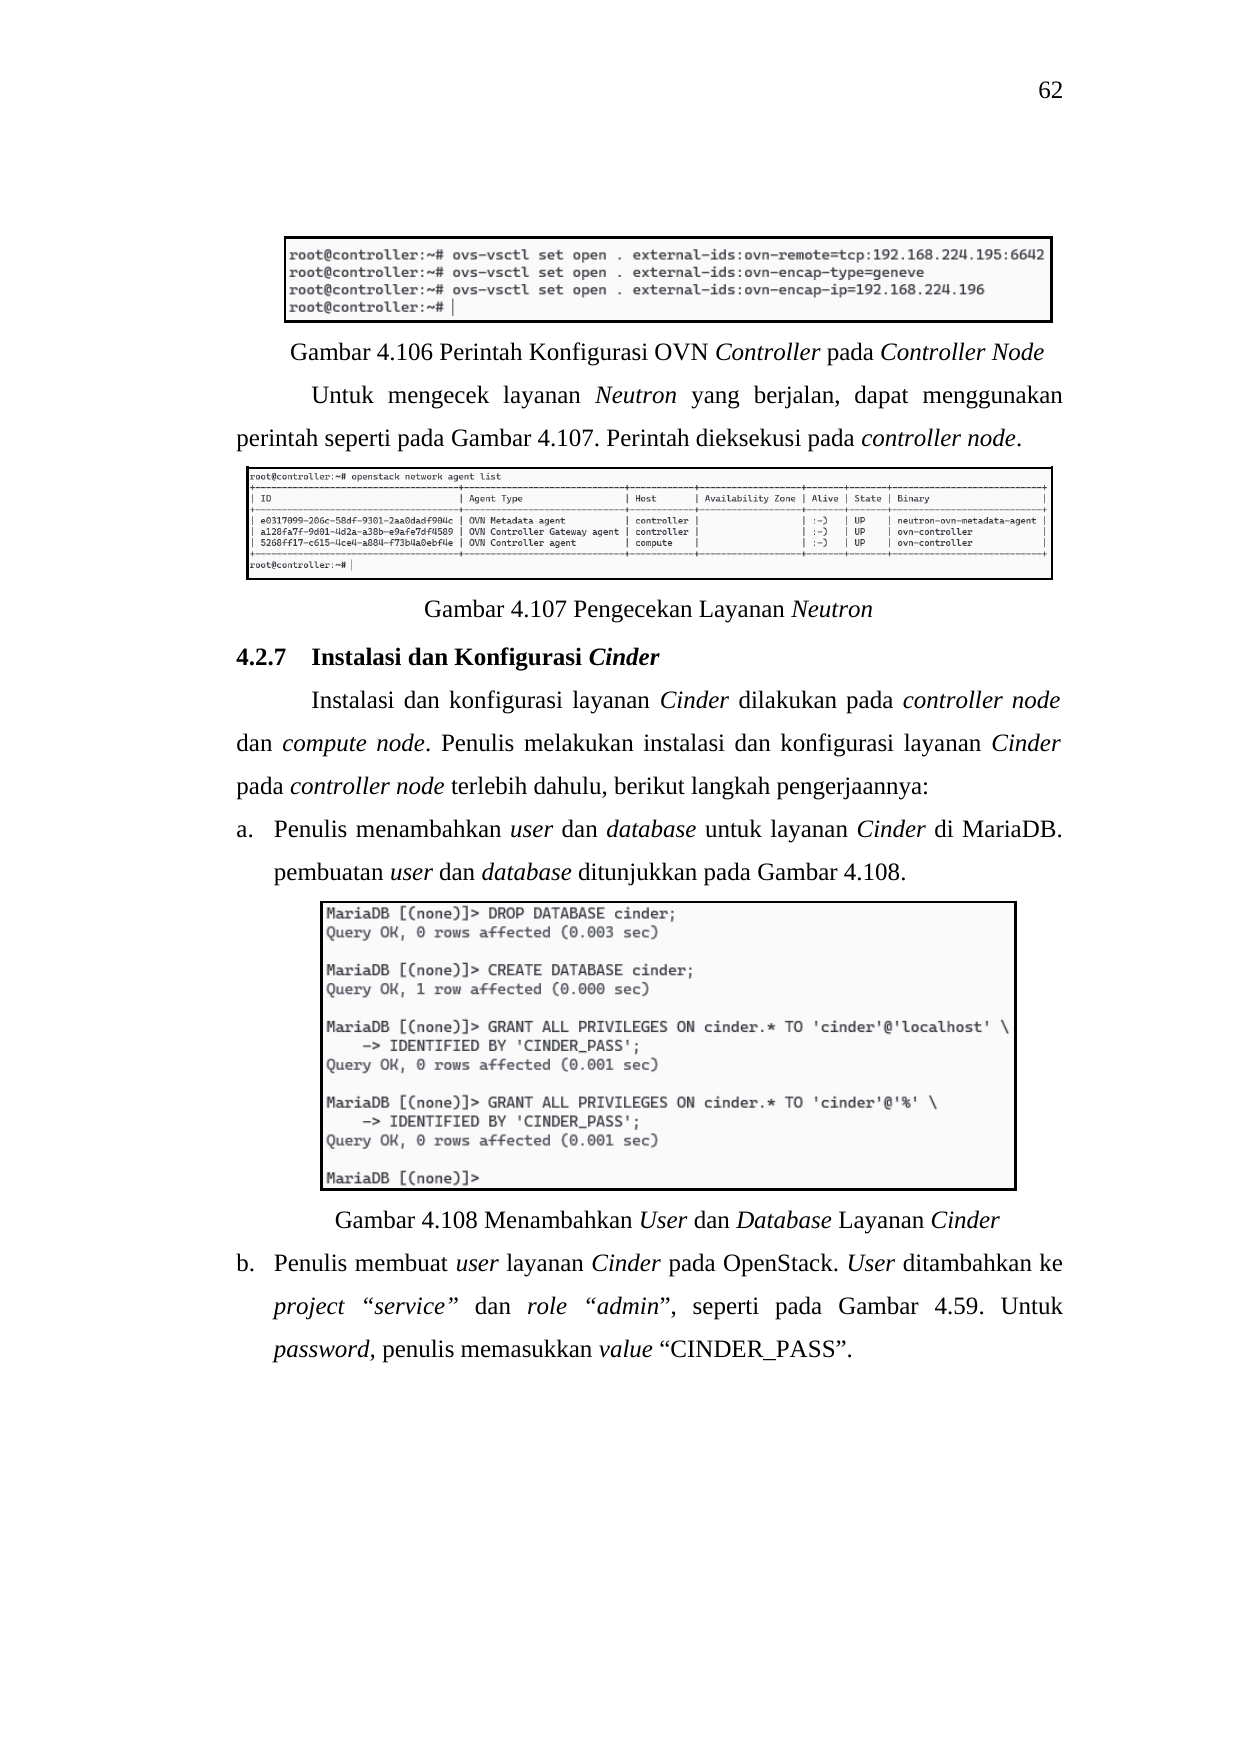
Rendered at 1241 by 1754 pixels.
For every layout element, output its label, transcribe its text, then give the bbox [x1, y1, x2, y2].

picture [323, 903, 1014, 1188]
picture [249, 469, 1051, 578]
subtitle Instalasi dan Konfigurasi Cinder [236, 642, 1063, 671]
text Instalasi dan konfigurasi layanan Cinder dilakukan pada controller node dan compute node. Penulis melakukan instalasi dan konfigurasi layanan Cinder pada controller node terlebih dahulu, berikut langkah pengerjaannya: [236, 685, 1063, 800]
picture [286, 239, 1050, 320]
